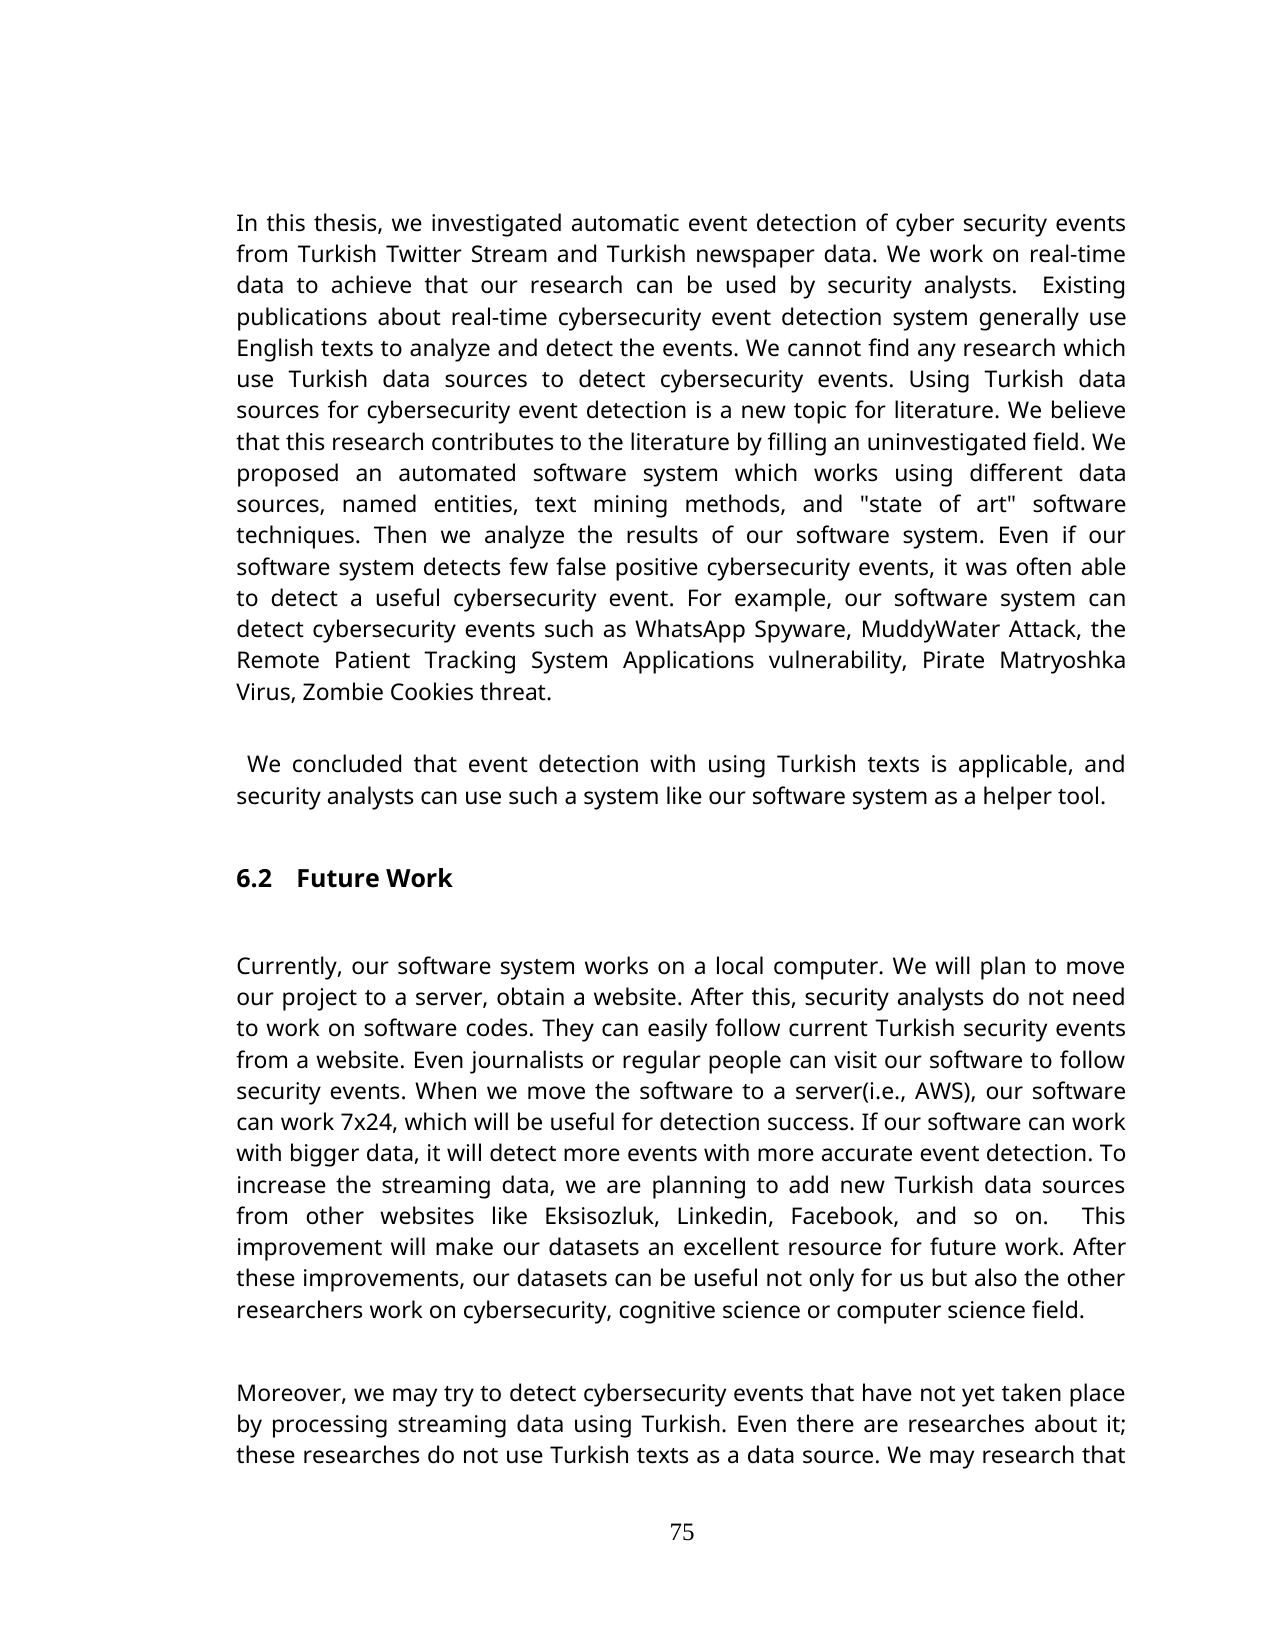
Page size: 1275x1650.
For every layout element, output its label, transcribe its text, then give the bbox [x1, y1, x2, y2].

text In this thesis, we investigated automatic event detection of cyber security events from Turkish Twitter Stream and Turkish newspaper data. We work on real-time data to achieve that our research can be used by security analysts. Existing publications about real-time cybersecurity event detection system generally use English texts to analyze and detect the events. We cannot find any research which use Turkish data sources to detect cybersecurity events. Using Turkish data sources for cybersecurity event detection is a new topic for literature. We believe that this research contributes to the literature by filling an uninvestigated field. We proposed an automated software system which works using different data sources, named entities, text mining methods, and "state of art" software techniques. Then we analyze the results of our software system. Even if our software system detects few false positive cybersecurity events, it was often able to detect a useful cybersecurity event. For example, our software system can detect cybersecurity events such as WhatsApp Spyware, MuddyWater Attack, the Remote Patient Tracking System Applications vulnerability, Pirate Matryoshka Virus, Zombie Cookies threat. [236, 207, 1127, 707]
subtitle Future Work [236, 861, 1127, 895]
text We concluded that event detection with using Turkish texts is applicable, and security analysts can use such a system like our software system as a helper tool. [236, 717, 1127, 811]
text Currently, our software system works on a local computer. We will plan to move our project to a server, obtain a website. After this, security analysts do not need to work on software codes. They can easily follow current Turkish security events from a website. Even journalists or regular people can visit our software to follow security events. When we move the software to a server(i.e., AWS), our software can work 7x24, which will be useful for detection success. If our software can work with bigger data, it will detect more events with more accurate event detection. To increase the streaming data, we are planning to add new Turkish data sources from other websites like Eksisozluk, Linkedin, Facebook, and so on. This improvement will make our datasets an excellent resource for future work. After these improvements, our datasets can be useful not only for us but also the other researchers work on cybersecurity, cognitive science or computer science field. [236, 950, 1127, 1325]
